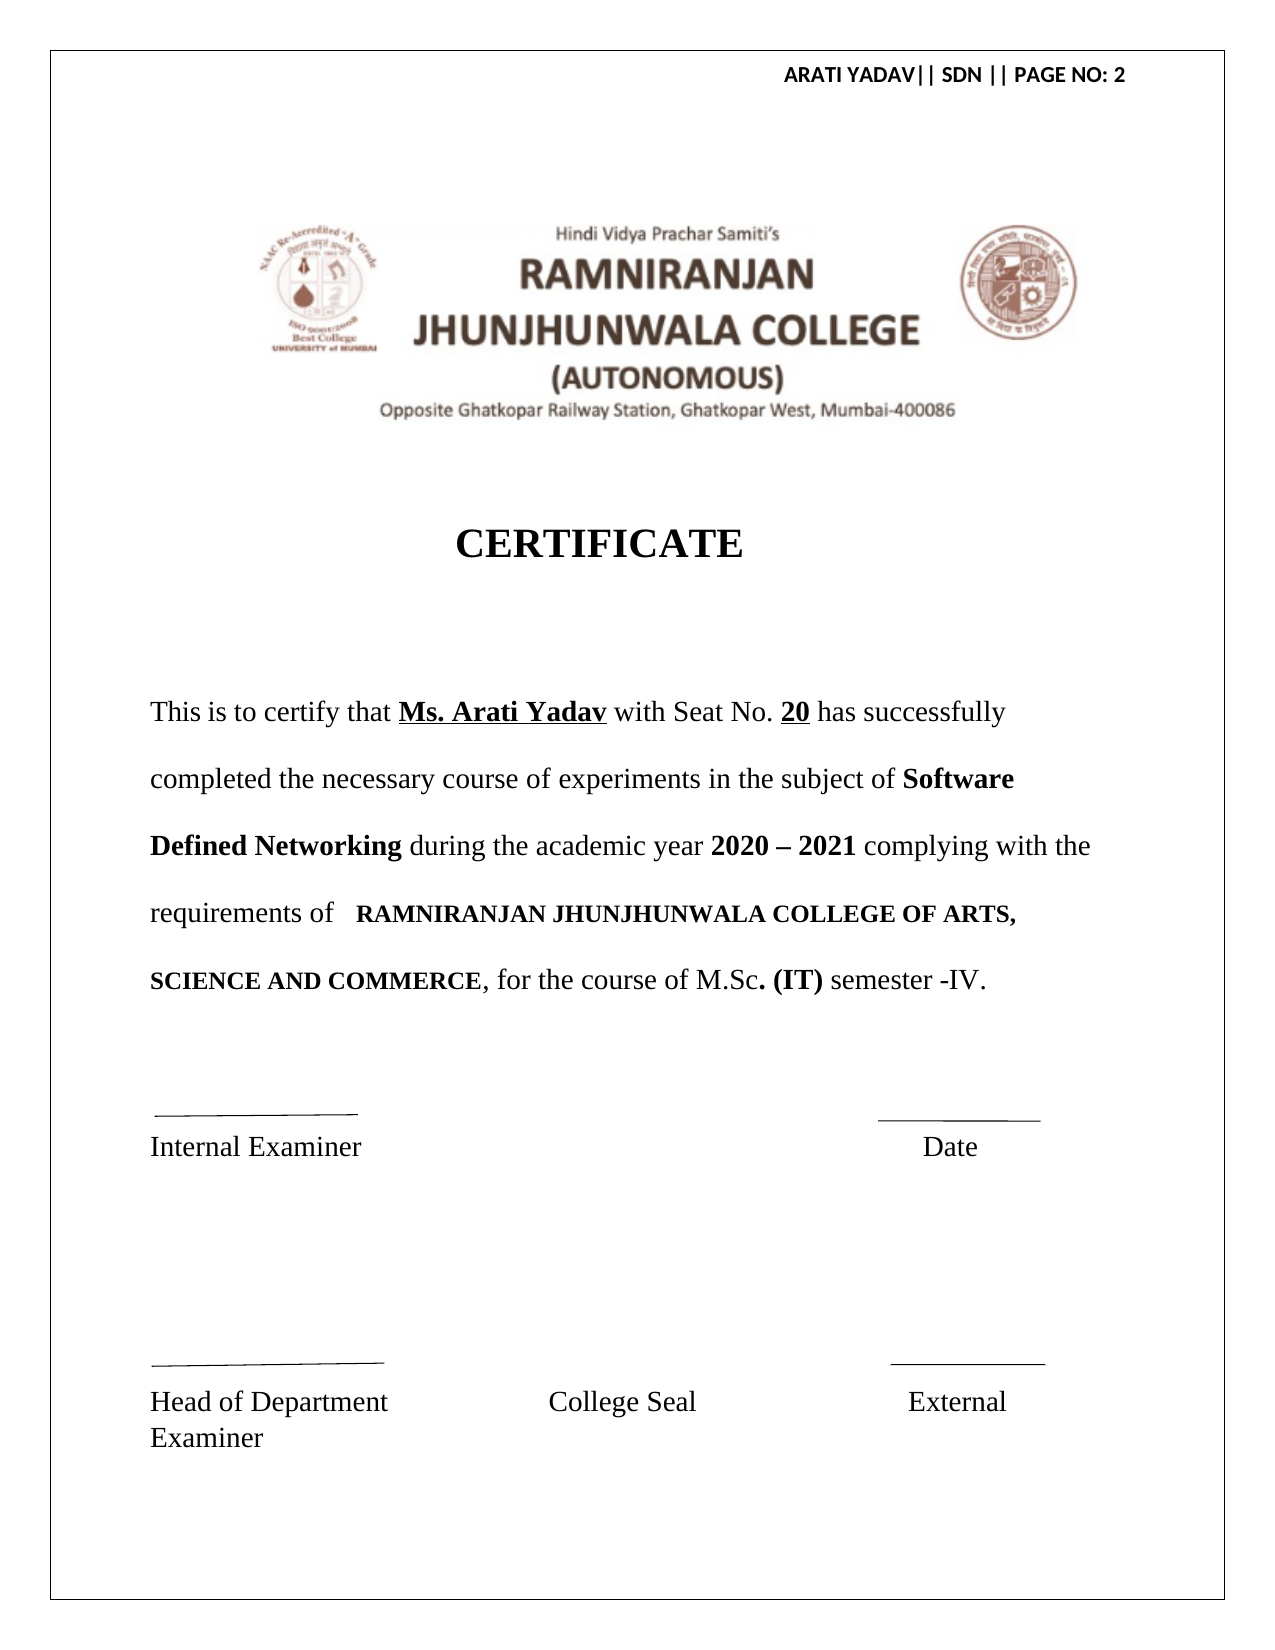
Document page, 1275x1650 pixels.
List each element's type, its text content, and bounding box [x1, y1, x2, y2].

text Head of Department College Seal External Examiner [150, 1384, 1125, 1454]
text Internal Examiner Date [150, 1129, 1125, 1163]
text This is to certify that Ms. Arati Yadav with Seat No. 20 has successfully completed the necessary course of experiments in the subject of Software Defined Networking during the academic year 2020 – 2021 complying with the requirements of RAMNIRANJAN JHUNJHUNWALA COLLEGE OF ARTS, SCIENCE AND COMMERCE, for the course of M.Sc. (IT) semester -IV. [150, 694, 1113, 996]
text CERTIFICATE [150, 518, 824, 566]
picture [225, 224, 1089, 428]
